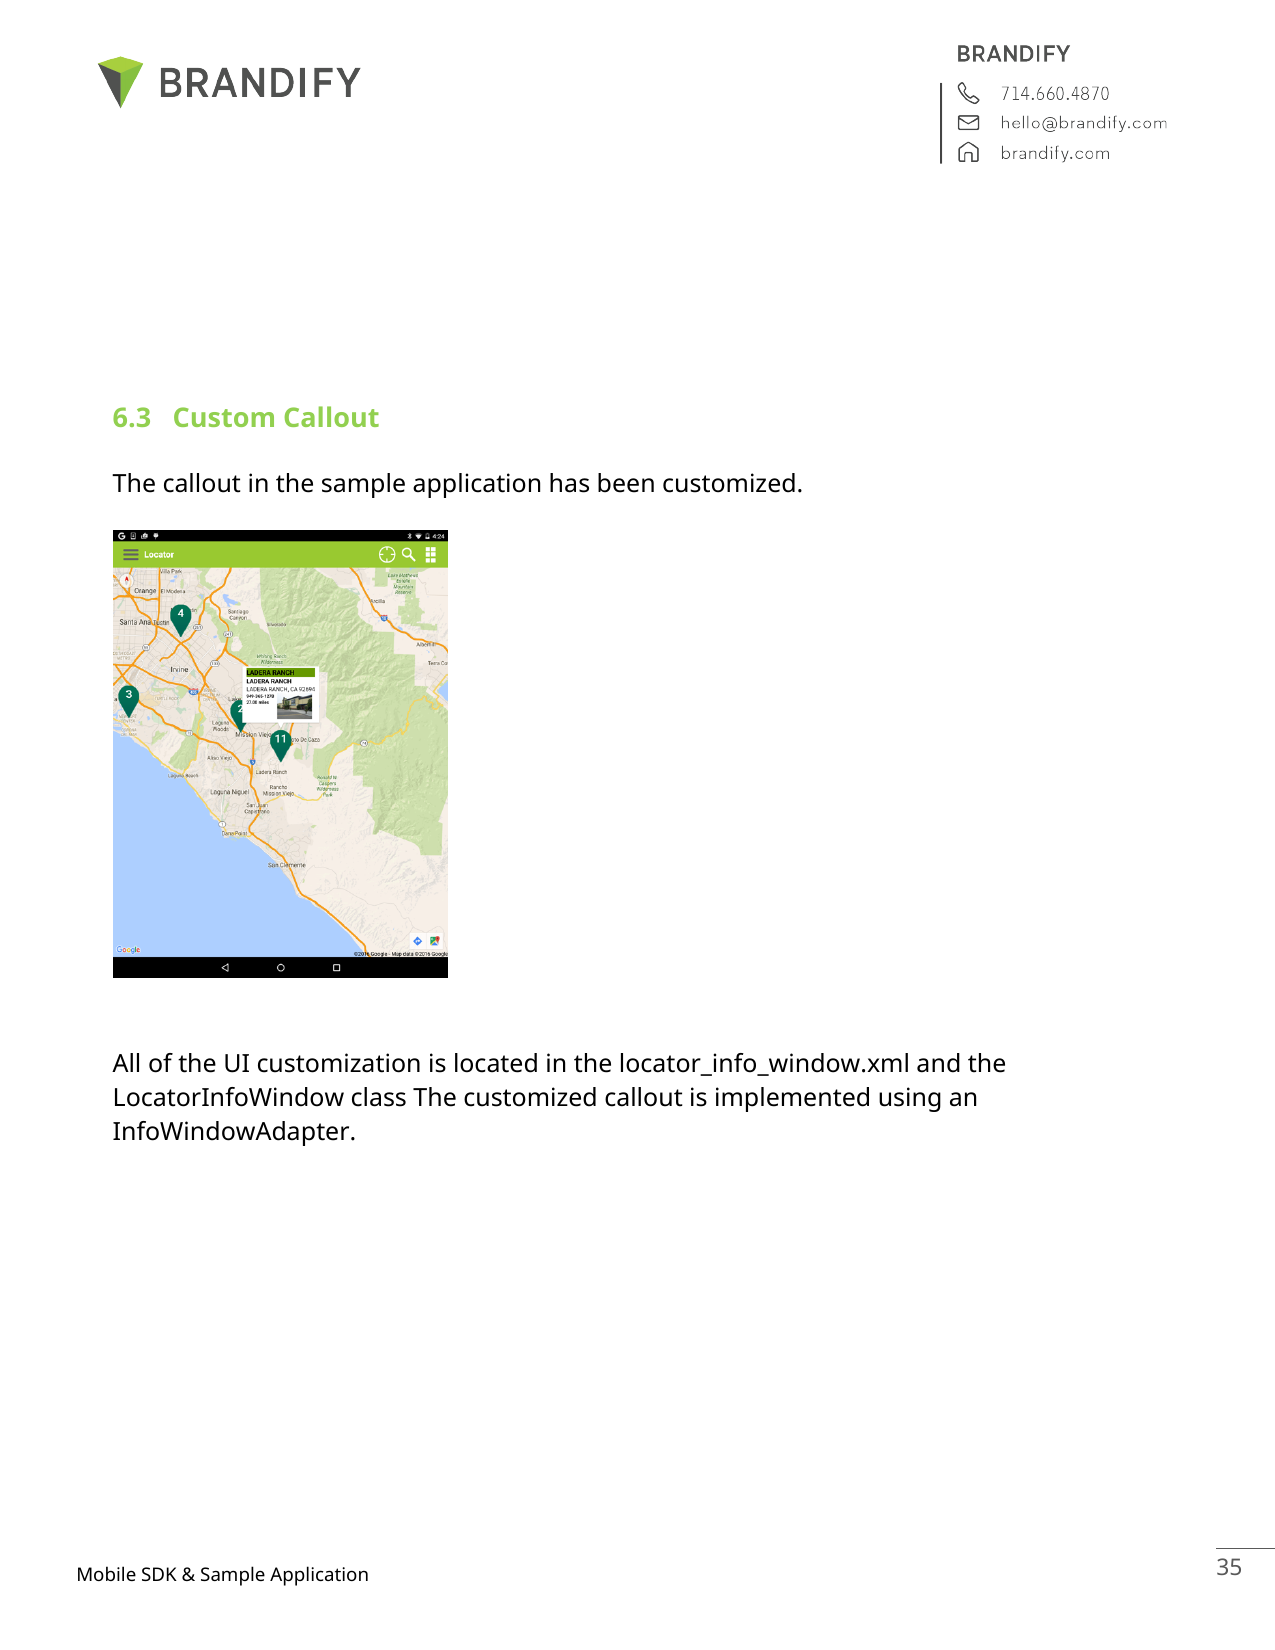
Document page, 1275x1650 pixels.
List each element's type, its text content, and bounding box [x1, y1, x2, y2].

subtitle Custom Callout [112, 398, 1162, 435]
text The callout in the sample application has been customized. [112, 466, 1162, 500]
picture [113, 530, 448, 978]
text All of the UI customization is located in the locator_info_window.xml and the LocatorInfoWindow class The customized callout is implemented using an InfoWindowAdapter. [112, 1045, 1162, 1147]
picture [34, 16, 1275, 186]
